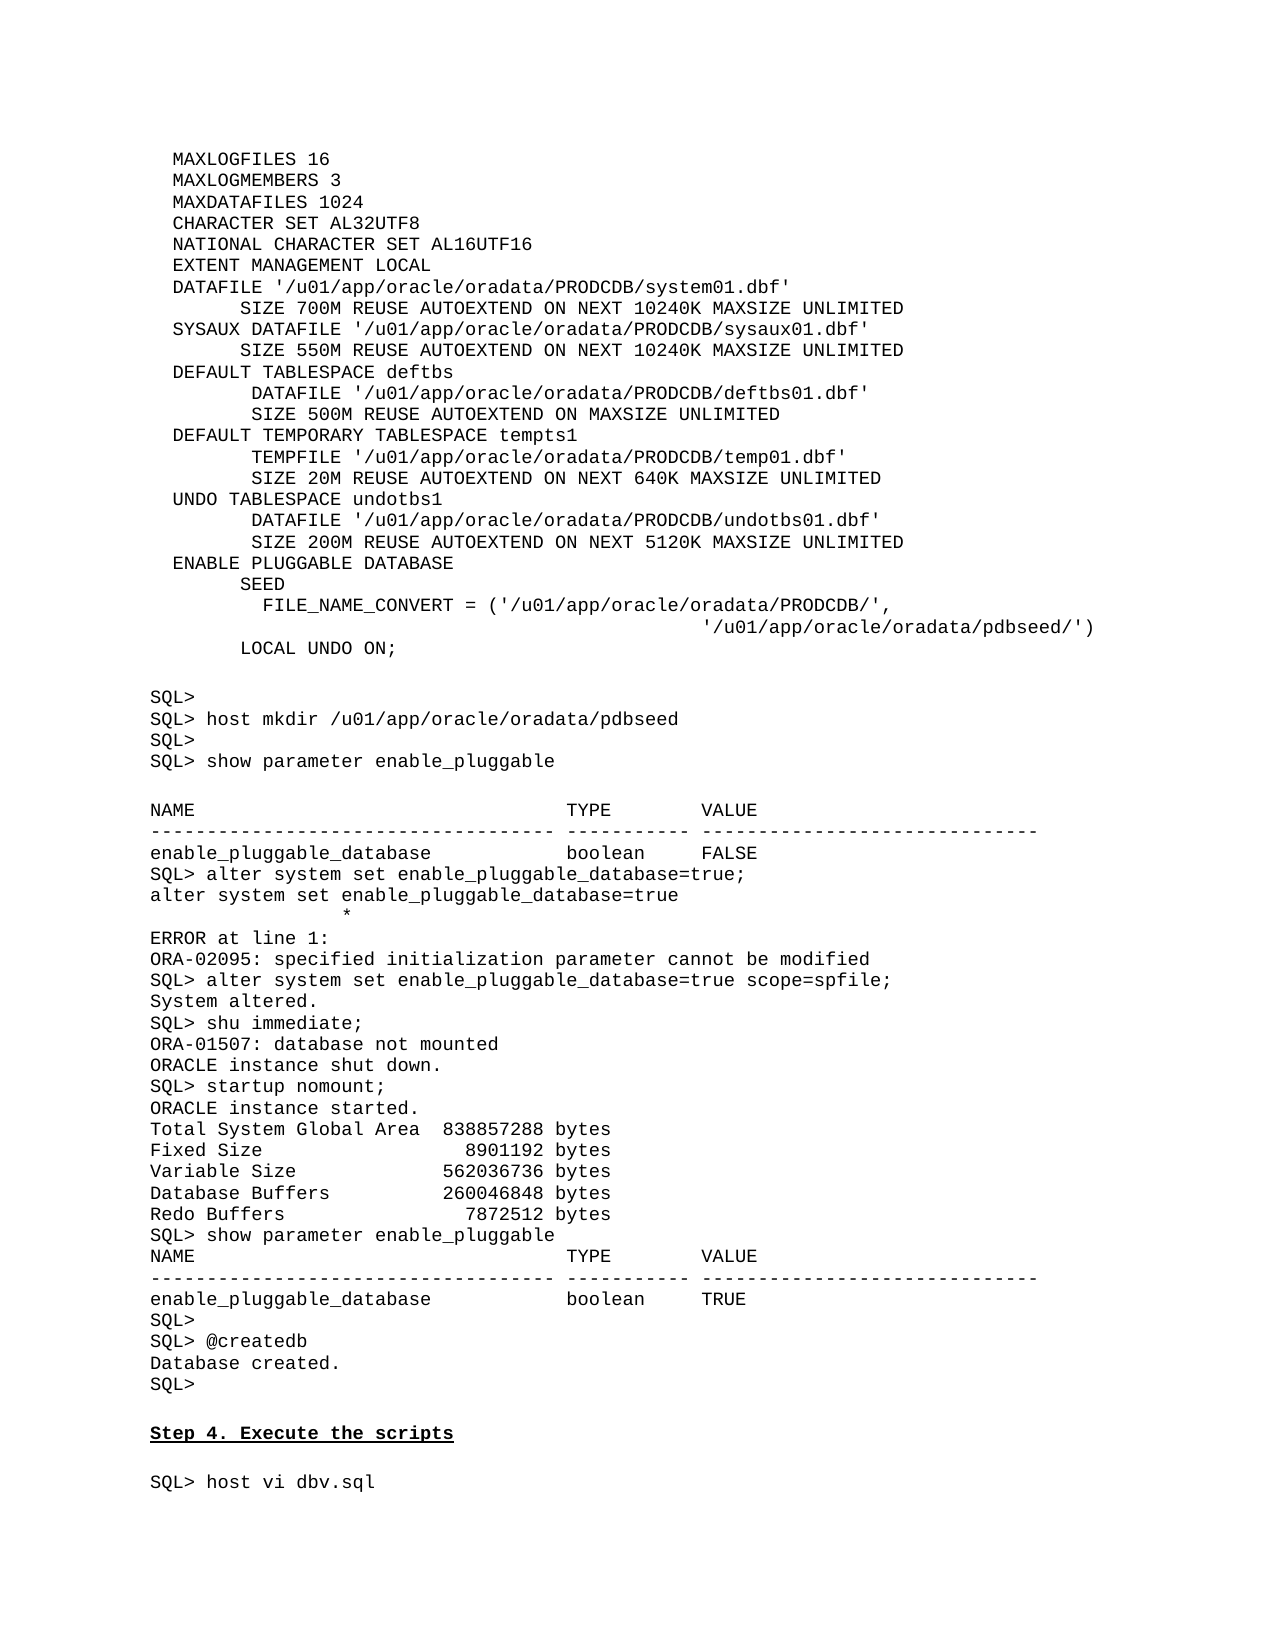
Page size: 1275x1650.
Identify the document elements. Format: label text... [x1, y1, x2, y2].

text SIZE 700M REUSE AUTOEXTEND ON NEXT 10240K MAXSIZE UNLIMITED [150, 299, 1125, 320]
text Fixed Size 8901192 bytes [150, 1141, 1125, 1162]
text DATAFILE '/u01/app/oracle/oradata/PRODCDB/system01.dbf' [150, 277, 1125, 299]
text SQL> alter system set enable_pluggable_database=true; [150, 865, 1125, 886]
text enable_pluggable_database boolean FALSE [150, 843, 1125, 865]
text NAME TYPE VALUE [150, 1247, 1125, 1268]
text SIZE 500M REUSE AUTOEXTEND ON MAXSIZE UNLIMITED [150, 405, 1125, 426]
text LOCAL UNDO ON; [150, 639, 1125, 660]
text SQL> host mkdir /u01/app/oracle/oradata/pdbseed [150, 709, 1125, 731]
text DATAFILE '/u01/app/oracle/oradata/PRODCDB/deftbs01.dbf' [150, 384, 1125, 405]
text SQL> host vi dbv.sql [150, 1473, 1125, 1494]
text SQL> [150, 731, 1125, 752]
text System altered. [150, 992, 1125, 1013]
text * [150, 907, 1125, 928]
text NATIONAL CHARACTER SET AL16UTF16 [150, 235, 1125, 256]
text ORACLE instance shut down. [150, 1056, 1125, 1077]
text SQL> [150, 1311, 1125, 1332]
text ORACLE instance started. [150, 1098, 1125, 1120]
text TEMPFILE '/u01/app/oracle/oradata/PRODCDB/temp01.dbf' [150, 447, 1125, 469]
text ORA-01507: database not mounted [150, 1035, 1125, 1056]
text Database created. [150, 1353, 1125, 1375]
text MAXDATAFILES 1024 [150, 192, 1125, 214]
text '/u01/app/oracle/oradata/pdbseed/') [150, 617, 1125, 639]
text Step 4. Execute the scripts [150, 1424, 1125, 1445]
text SIZE 20M REUSE AUTOEXTEND ON NEXT 640K MAXSIZE UNLIMITED [150, 469, 1125, 490]
text SQL> [150, 1375, 1125, 1396]
text SIZE 550M REUSE AUTOEXTEND ON NEXT 10240K MAXSIZE UNLIMITED [150, 341, 1125, 362]
text NAME TYPE VALUE [150, 801, 1125, 822]
text FILE_NAME_CONVERT = ('/u01/app/oracle/oradata/PRODCDB/', [150, 596, 1125, 617]
text MAXLOGFILES 16 [150, 150, 1125, 171]
text CHARACTER SET AL32UTF8 [150, 214, 1125, 235]
text UNDO TABLESPACE undotbs1 [150, 490, 1125, 511]
text EXTENT MANAGEMENT LOCAL [150, 256, 1125, 277]
text SQL> show parameter enable_pluggable [150, 752, 1125, 773]
text SEED [150, 575, 1125, 596]
text SQL> startup nomount; [150, 1077, 1125, 1098]
text SYSAUX DATAFILE '/u01/app/oracle/oradata/PRODCDB/sysaux01.dbf' [150, 320, 1125, 341]
text DEFAULT TEMPORARY TABLESPACE tempts1 [150, 426, 1125, 447]
text DEFAULT TABLESPACE deftbs [150, 362, 1125, 384]
text MAXLOGMEMBERS 3 [150, 171, 1125, 192]
text SQL> show parameter enable_pluggable [150, 1226, 1125, 1247]
text DATAFILE '/u01/app/oracle/oradata/PRODCDB/undotbs01.dbf' [150, 511, 1125, 532]
text SQL> [150, 688, 1125, 709]
text ERROR at line 1: [150, 928, 1125, 950]
text ------------------------------------ ----------- ------------------------------ [150, 822, 1125, 843]
text SQL> alter system set enable_pluggable_database=true scope=spfile; [150, 971, 1125, 992]
text alter system set enable_pluggable_database=true [150, 886, 1125, 907]
text SQL> @createdb [150, 1332, 1125, 1353]
text ENABLE PLUGGABLE DATABASE [150, 554, 1125, 575]
text SQL> shu immediate; [150, 1013, 1125, 1035]
text ------------------------------------ ----------- ------------------------------ [150, 1268, 1125, 1290]
text ORA-02095: specified initialization parameter cannot be modified [150, 950, 1125, 971]
text Variable Size 562036736 bytes [150, 1162, 1125, 1183]
text SIZE 200M REUSE AUTOEXTEND ON NEXT 5120K MAXSIZE UNLIMITED [150, 532, 1125, 554]
text Redo Buffers 7872512 bytes [150, 1205, 1125, 1226]
text enable_pluggable_database boolean TRUE [150, 1290, 1125, 1311]
text Total System Global Area 838857288 bytes [150, 1120, 1125, 1141]
text Database Buffers 260046848 bytes [150, 1183, 1125, 1205]
